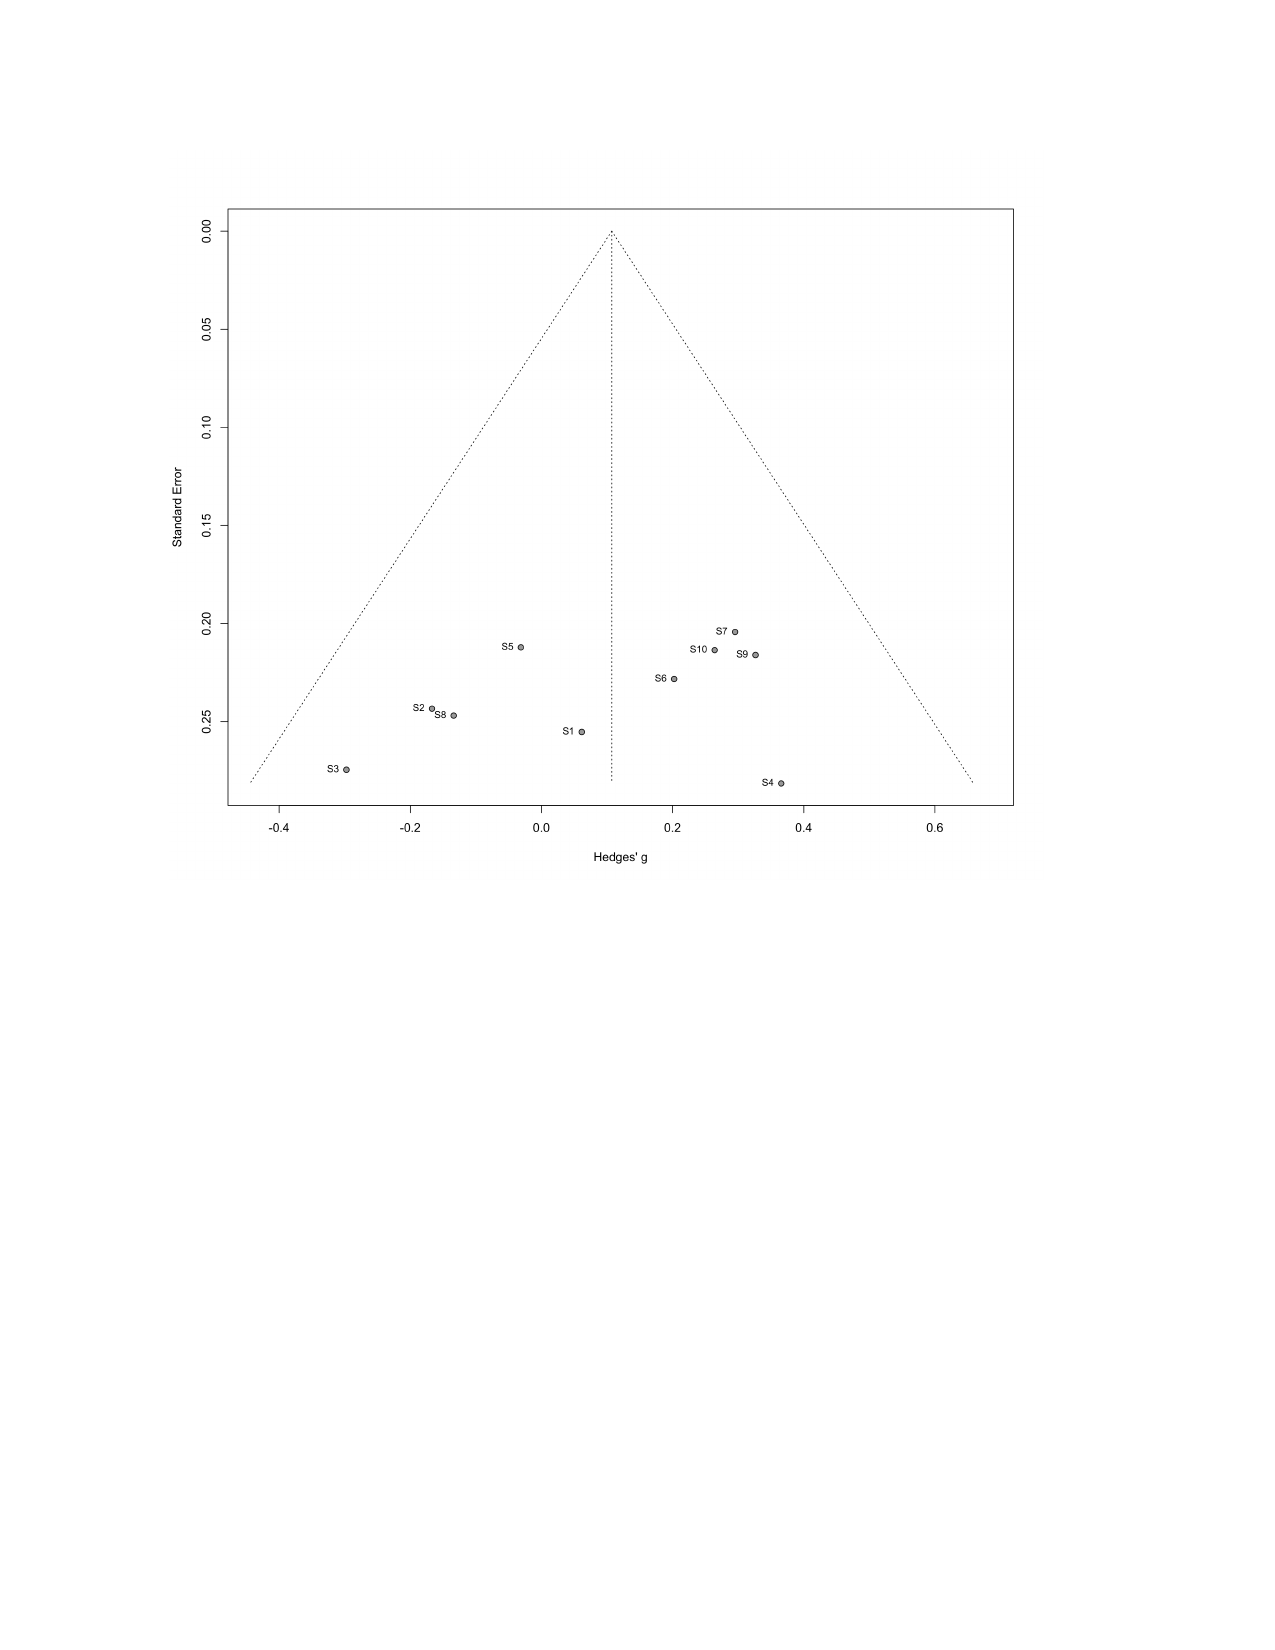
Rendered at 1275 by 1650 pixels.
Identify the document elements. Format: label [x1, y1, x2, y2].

picture [168, 150, 1044, 880]
